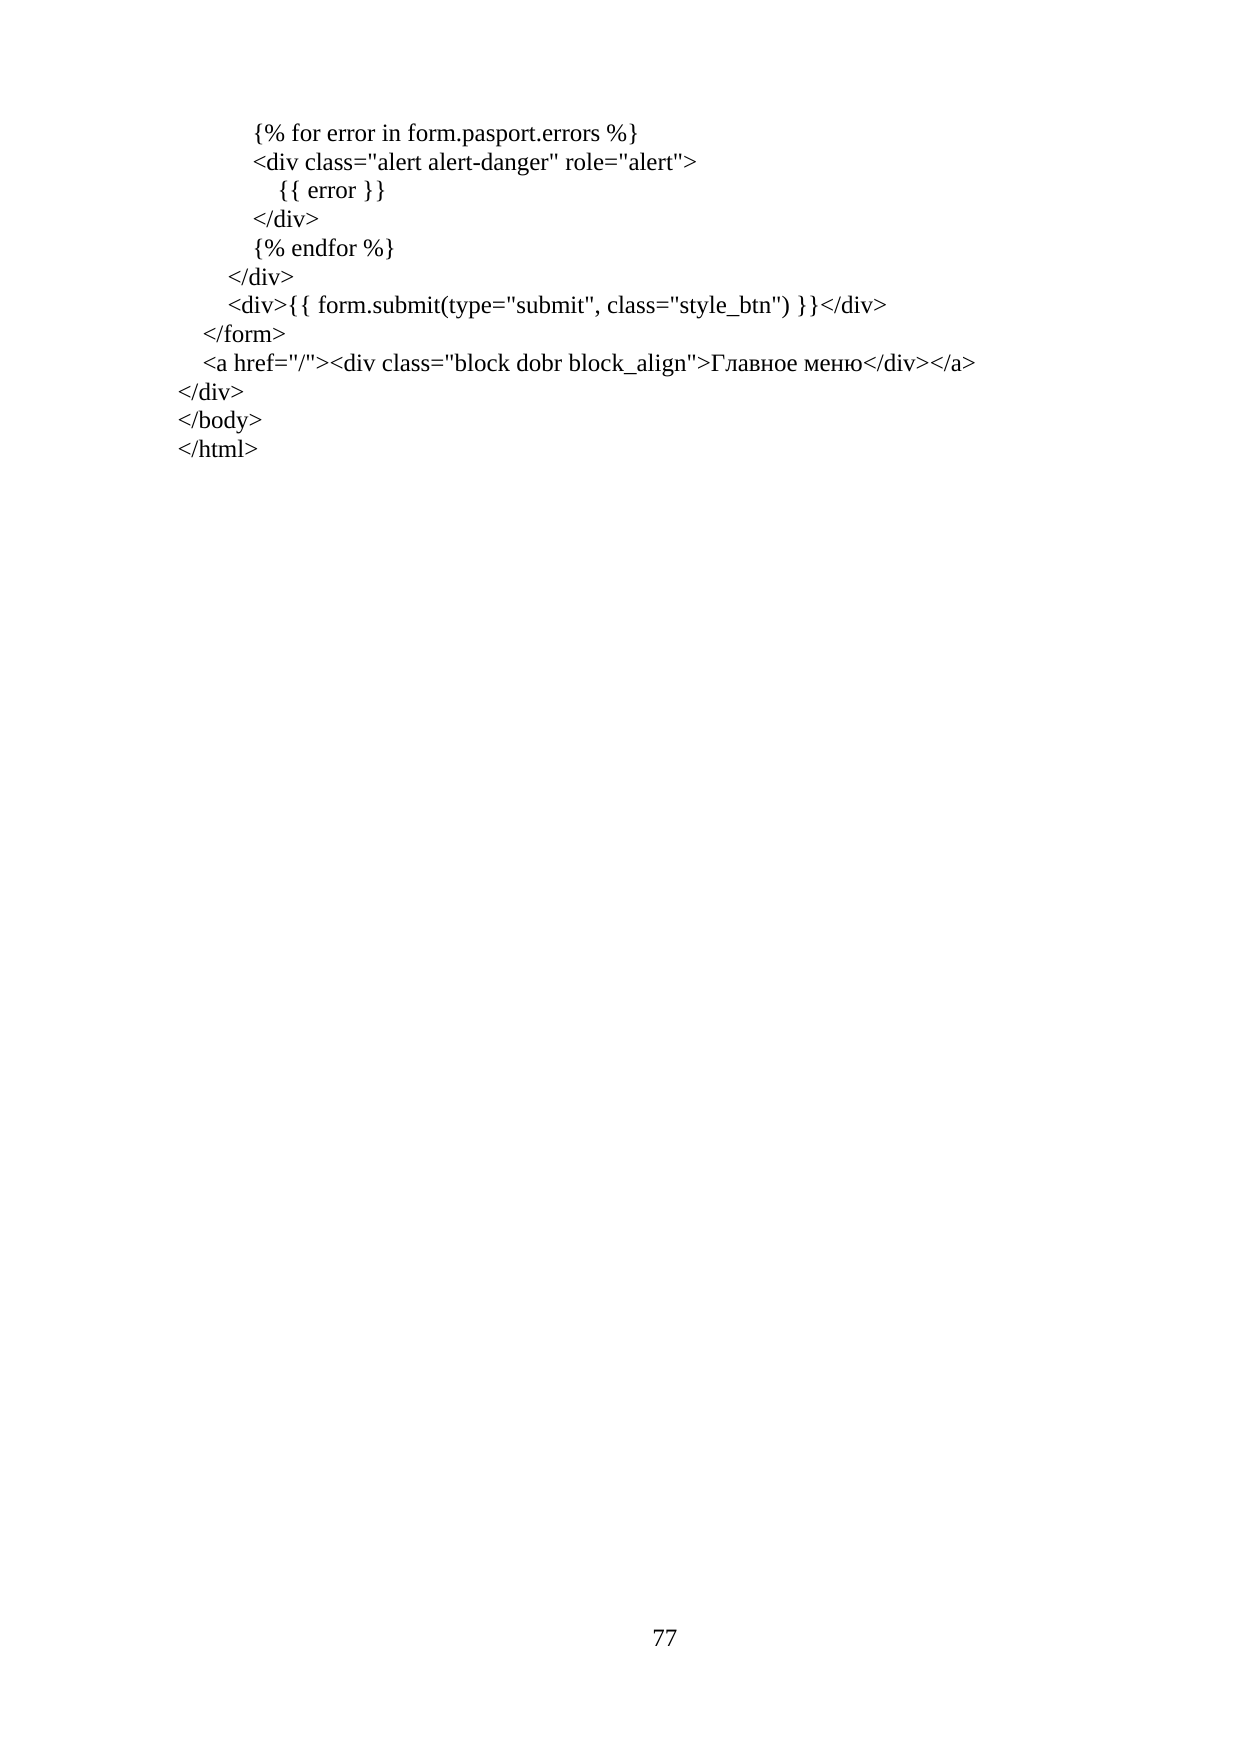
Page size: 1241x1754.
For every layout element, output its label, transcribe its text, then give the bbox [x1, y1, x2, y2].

text </div> [177, 377, 1152, 406]
text <div>{{ form.submit(type="submit", class="style_btn") }}</div> [177, 291, 1152, 319]
text <a href="/"><div class="block dobr block_align">Главное меню</div></a> [177, 348, 1152, 377]
text </div> [177, 204, 1152, 233]
text </html> [177, 434, 1152, 463]
text </form> [177, 319, 1152, 348]
text {% endfor %} [177, 233, 1152, 262]
text {% for error in form.pasport.errors %} [177, 118, 1152, 147]
text </div> [177, 262, 1152, 291]
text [177, 147, 1152, 176]
text {{ error }} [177, 176, 1152, 204]
text </body> [177, 406, 1152, 434]
